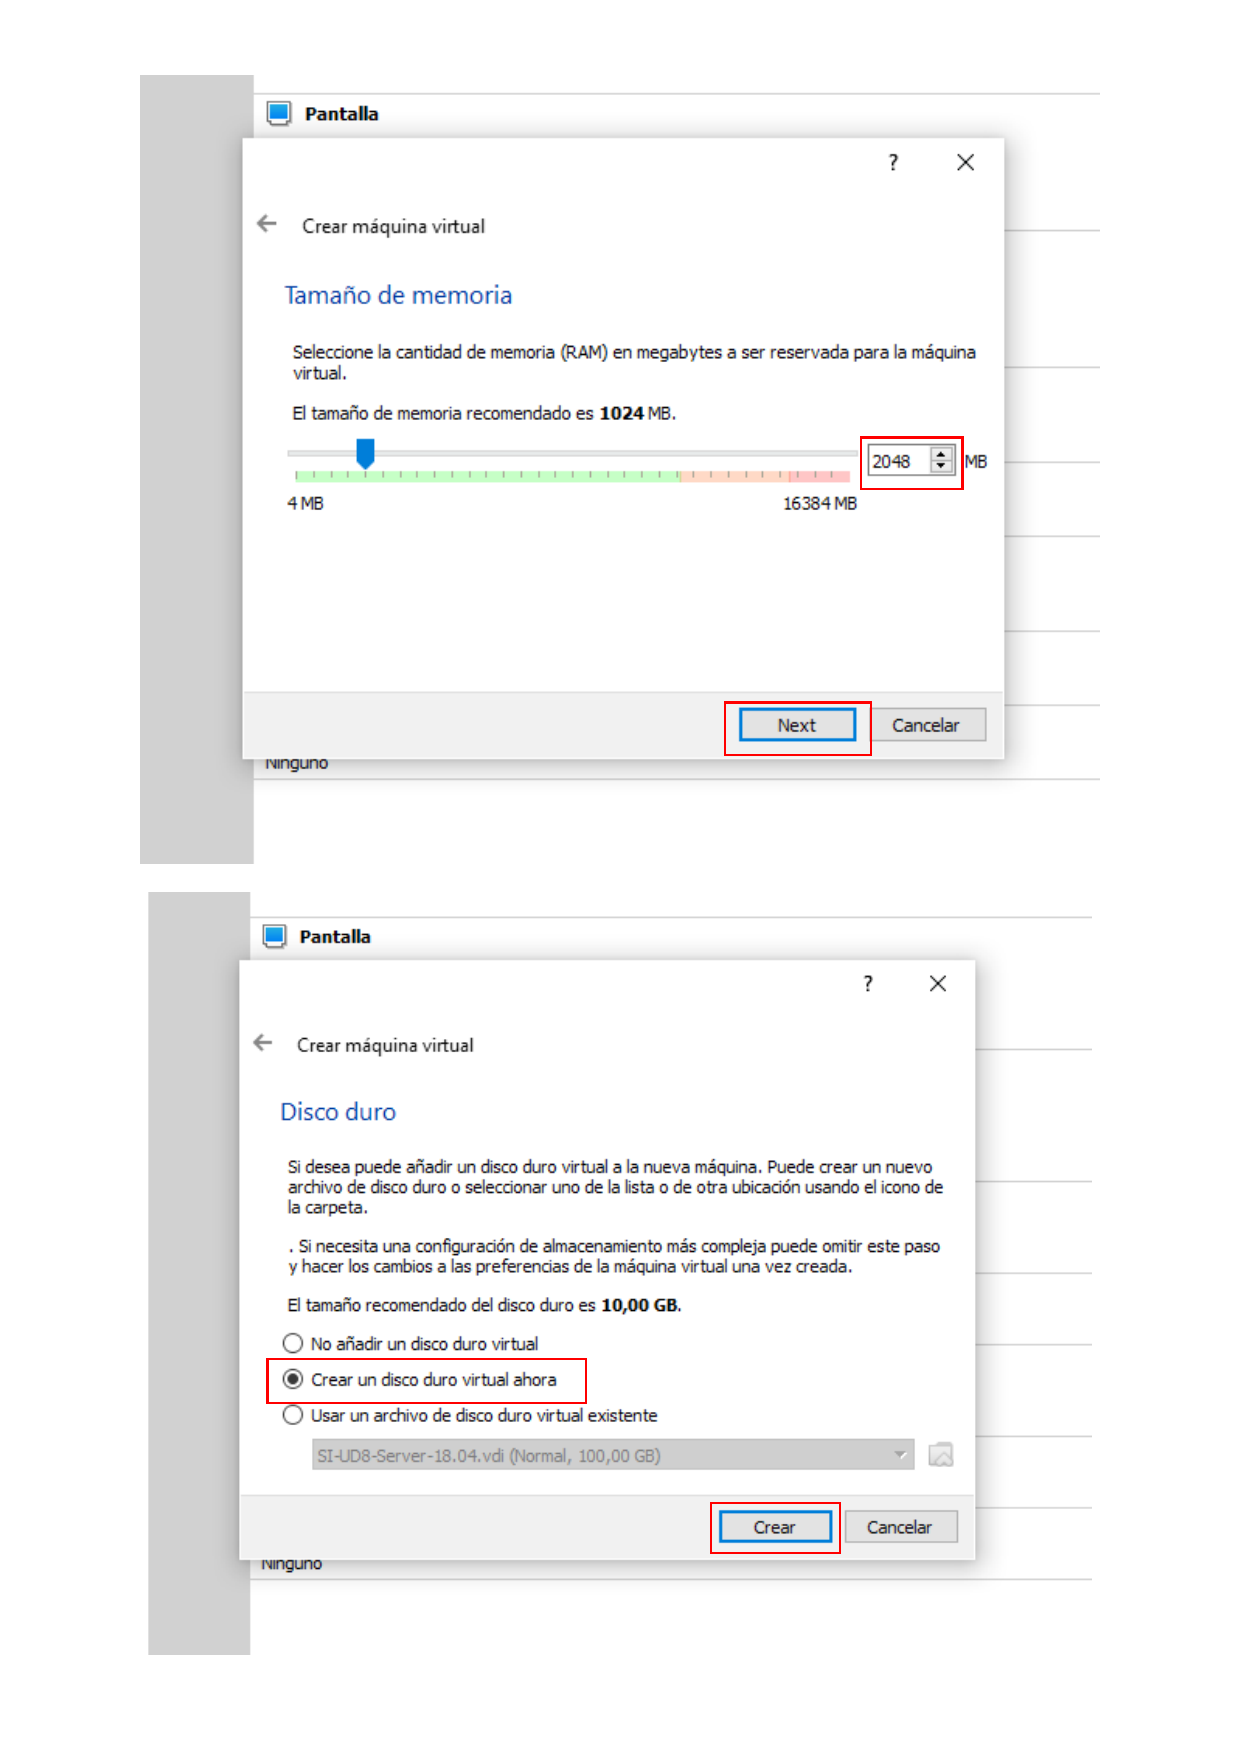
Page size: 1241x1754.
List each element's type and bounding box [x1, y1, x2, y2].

picture [140, 75, 1100, 864]
picture [148, 892, 1092, 1655]
